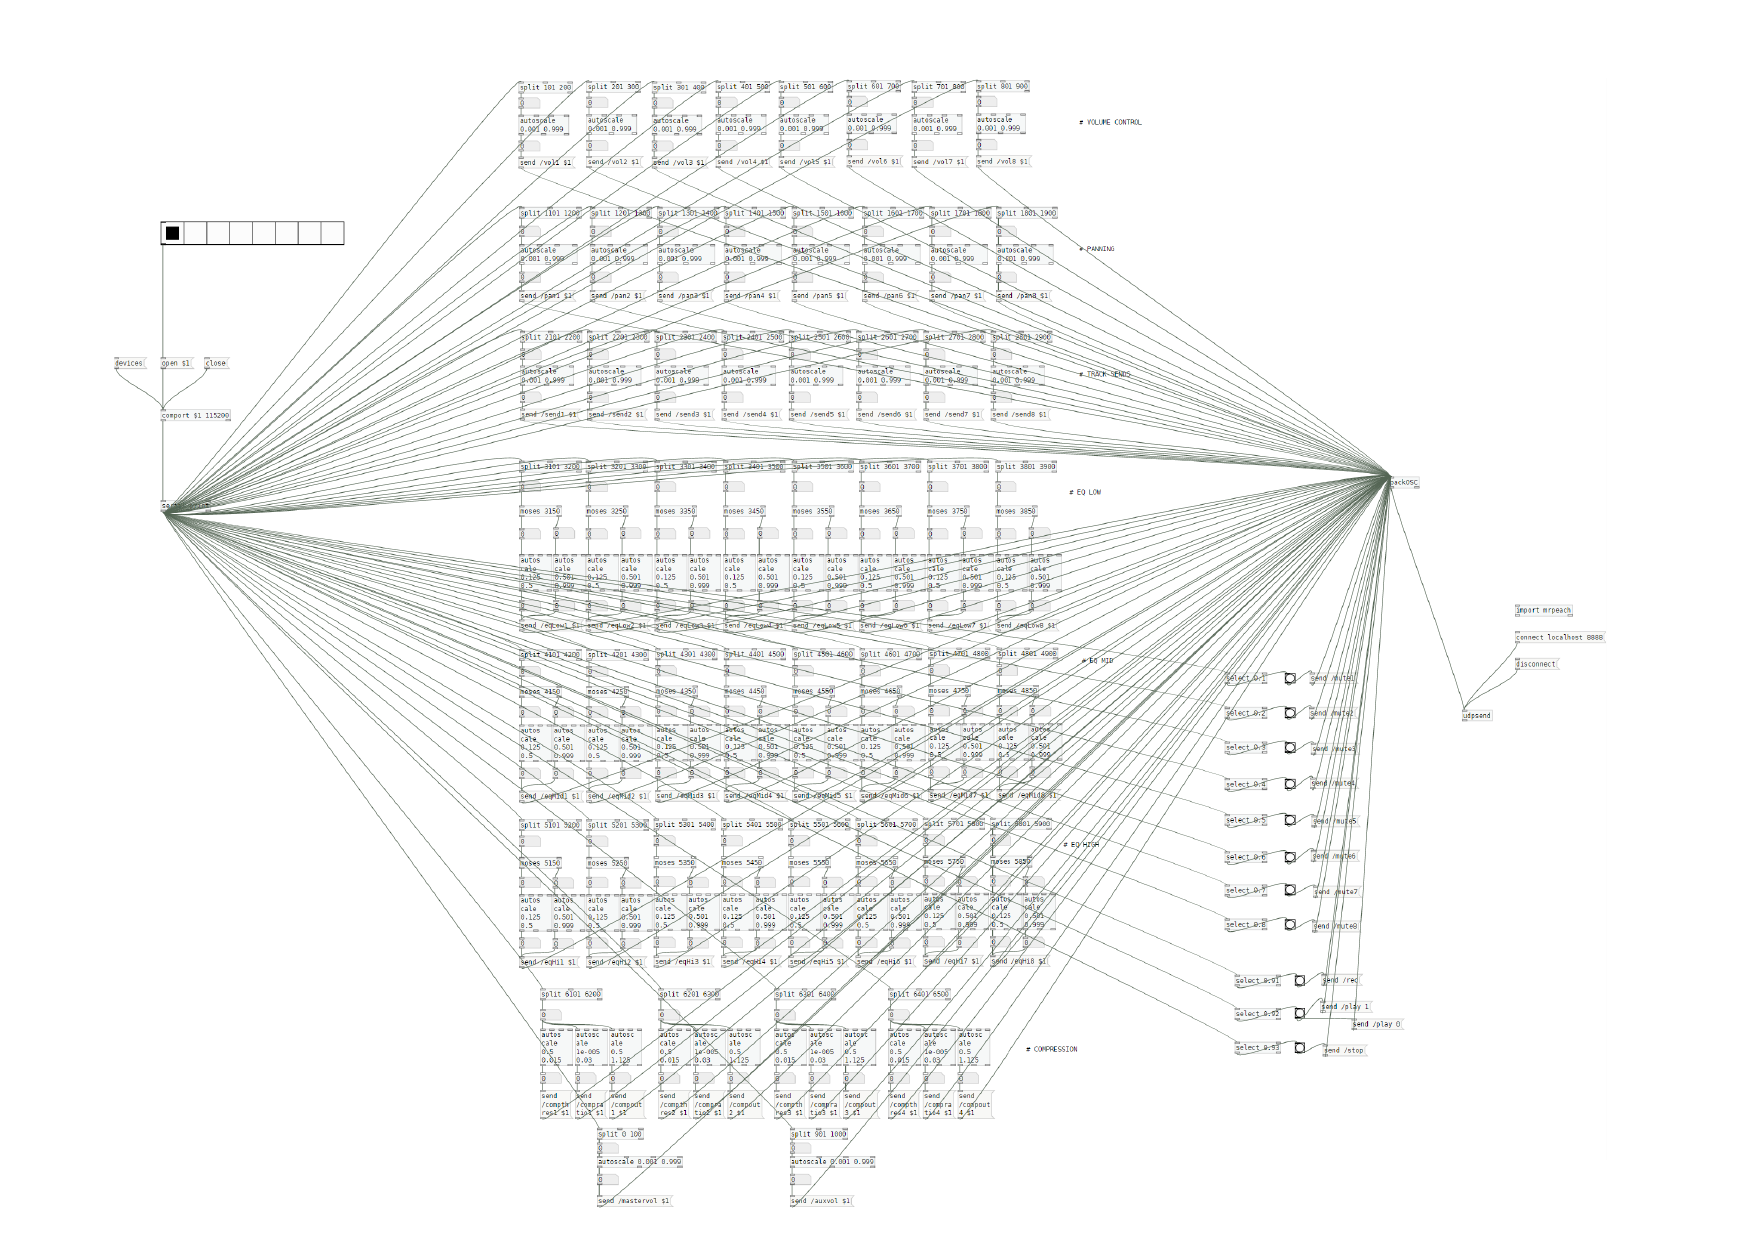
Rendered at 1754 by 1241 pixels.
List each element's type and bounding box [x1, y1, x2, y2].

picture [114, 78, 1607, 1222]
